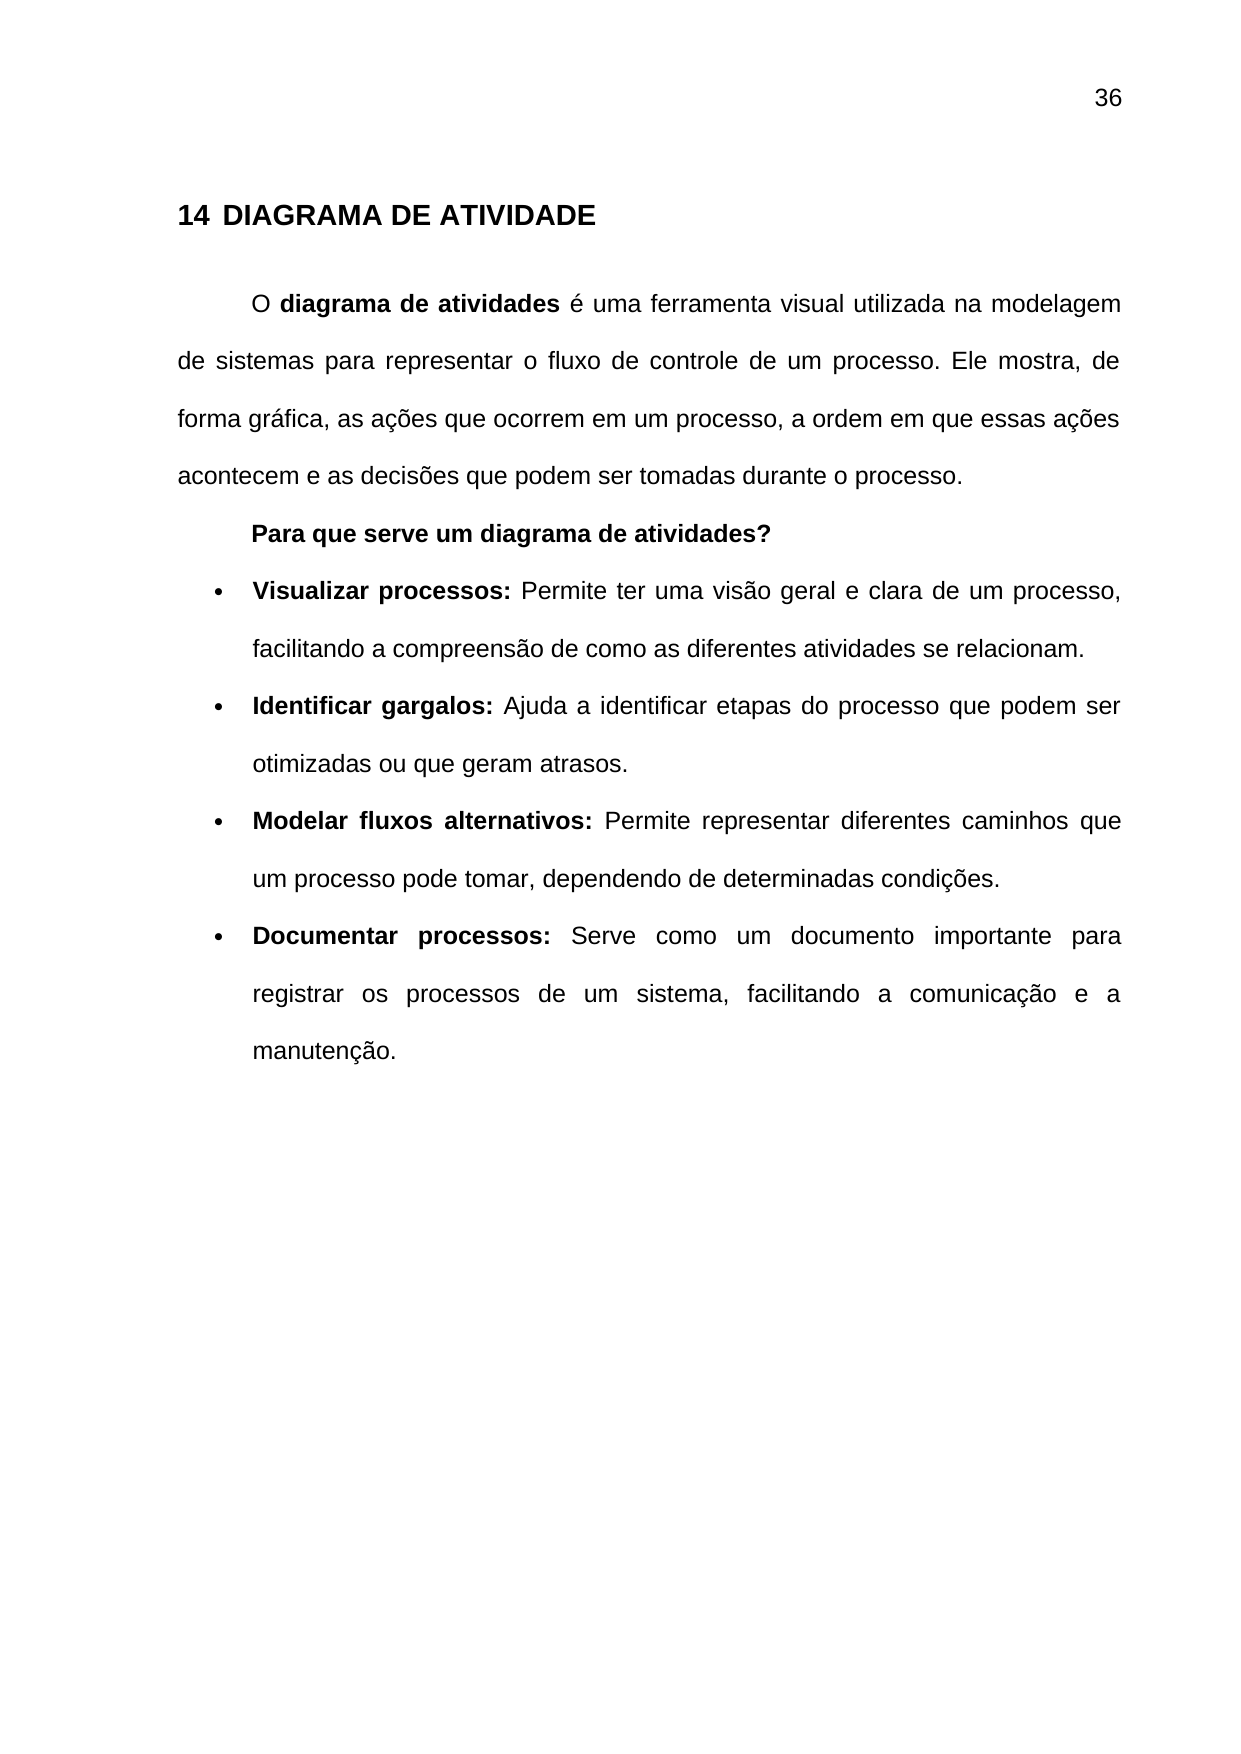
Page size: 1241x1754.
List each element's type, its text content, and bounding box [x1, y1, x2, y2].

text Para que serve um diagrama de atividades? [177, 519, 1122, 547]
text O diagrama de atividades é uma ferramenta visual utilizada na modelagem de sistemas para representar o fluxo de controle de um processo. Ele mostra, de forma gráfica, as ações que ocorrem em um processo, a ordem em que essas ações acontecem e as decisões que podem ser tomadas durante o processo. [177, 289, 1122, 490]
list Modelar fluxos alternativos: Permite representar diferentes caminhos que um processo pode tomar, dependendo de determinadas condições. [215, 806, 1122, 892]
list Documentar processos: Serve como um documento importante para registrar os processos de um sistema, facilitando a comunicação e a manutenção. [215, 921, 1122, 1065]
subtitle Diagrama de Atividade [177, 198, 1122, 231]
list Identificar gargalos: Ajuda a identificar etapas do processo que podem ser otimizadas ou que geram atrasos. [215, 691, 1122, 777]
list Visualizar processos: Permite ter uma visão geral e clara de um processo, facilitando a compreensão de como as diferentes atividades se relacionam. [215, 576, 1122, 662]
